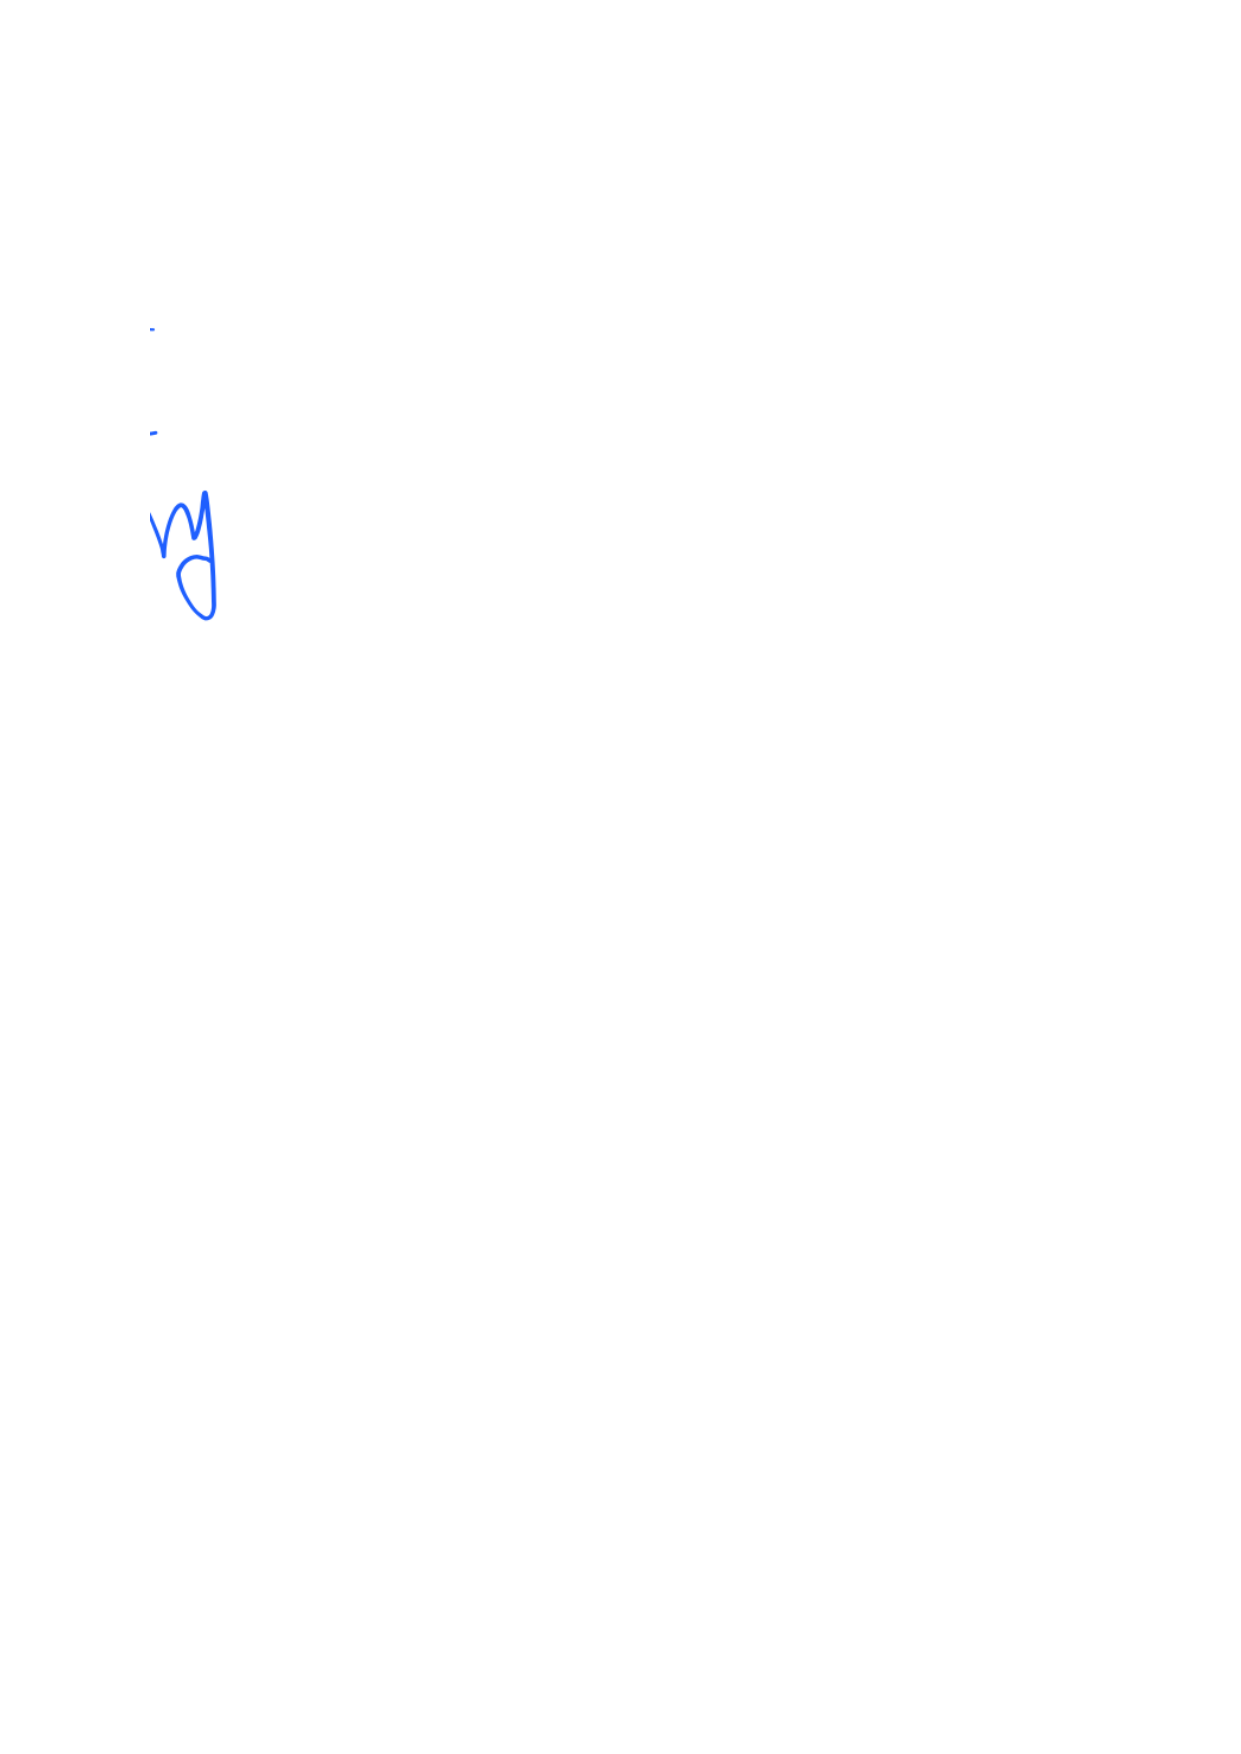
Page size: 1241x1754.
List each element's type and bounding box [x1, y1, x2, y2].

picture [150, 150, 1091, 1288]
